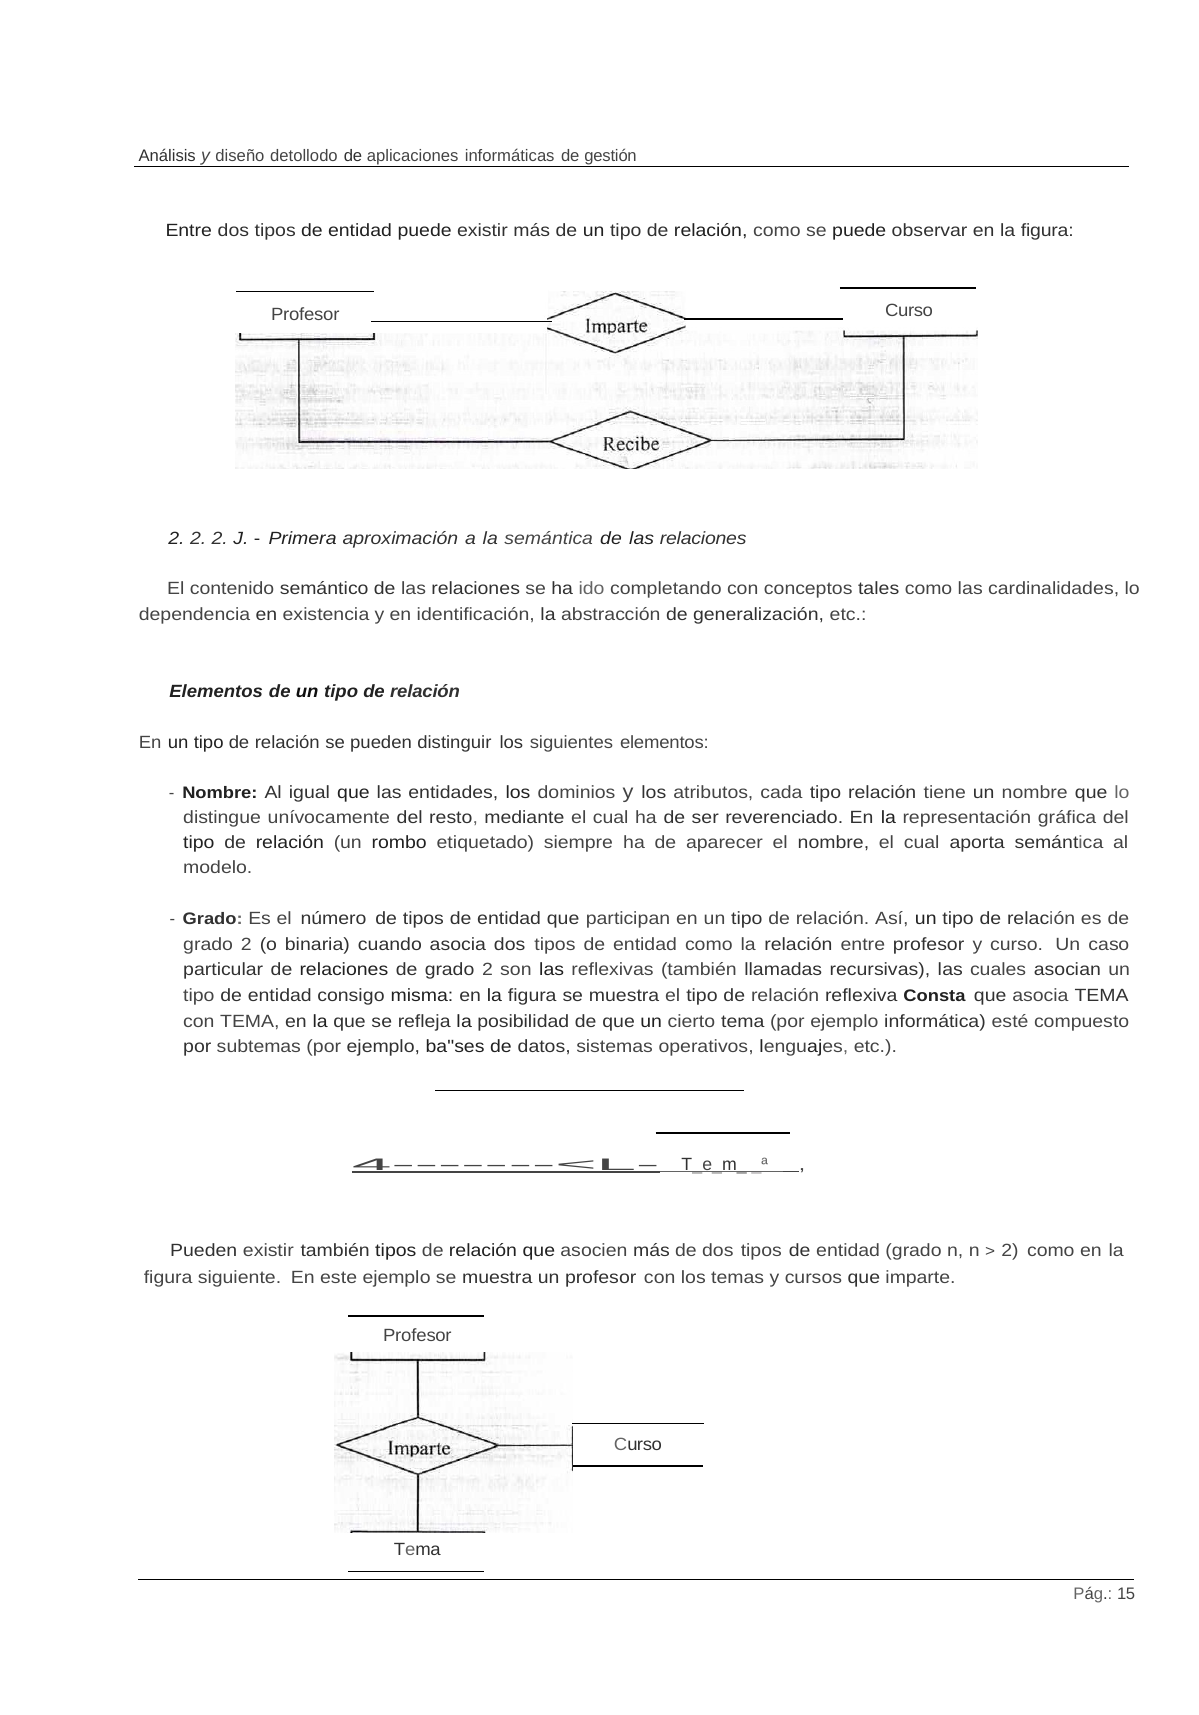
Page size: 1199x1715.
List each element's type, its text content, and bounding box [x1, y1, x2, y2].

text El contenido semántico de las relaciones se ha ido completando con conceptos tales como las cardinalidades, lo dependencia en existencia y en identificación, la abstracción de generalización, etc.: [138, 578, 1141, 624]
text 4-------<L- T_e_m_ _ª , [352, 1153, 1141, 1174]
text Pueden existir también tipos de relación que asocien más de dos tipos de entidad (grado n, n > 2) como en la figura siguiente. En este ejemplo se muestra un profesor con los temas y cursos que imparte. [143, 1240, 1141, 1287]
text Profesor [383, 1324, 1141, 1345]
text Tema [393, 1357, 1141, 1559]
text En un tipo de relación se pueden distinguir los siguientes elementos: [138, 732, 1141, 752]
text Entre dos tipos de entidad puede existir más de un tipo de relación, como se puede observar en la figura: [165, 219, 1141, 240]
text Elementos de un tipo de relación [169, 681, 1141, 701]
list Grado: Es el número de tipos de entidad que participan en un tipo de relación. Así, un tipo de relación es de grado 2 (o binaria) cuando asocia dos tipos de entidad como la relación entre profesor y curso. Un caso particular de relaciones de grado 2 son las reflexivas (también llamadas recursivas), las cuales asocian un tipo de entidad consigo misma: en la figura se muestra el tipo de relación reflexiva Consta que asocia TEMA con TEMA, en la que se refleja la posibilidad de que un cierto tema (por ejemplo informática) esté compuesto por subtemas (por ejemplo, ba"ses de datos, sistemas operativos, lenguajes, etc.). [169, 908, 1130, 1056]
list Nombre: Al igual que las entidades, los dominios y los atributos, cada tipo relación tiene un nombre que lo distingue unívocamente del resto, mediante el cual ha de ser reverenciado. En la representación gráfica del tipo de relación (un rombo etiquetado) siempre ha de aparecer el nombre, el cual aporta semántica al modelo. [168, 780, 1129, 877]
text 2. 2. 2. J. - Primera aproximación a la semántica de las relaciones [168, 528, 1141, 548]
picture [235, 290, 978, 469]
picture [334, 1352, 573, 1533]
